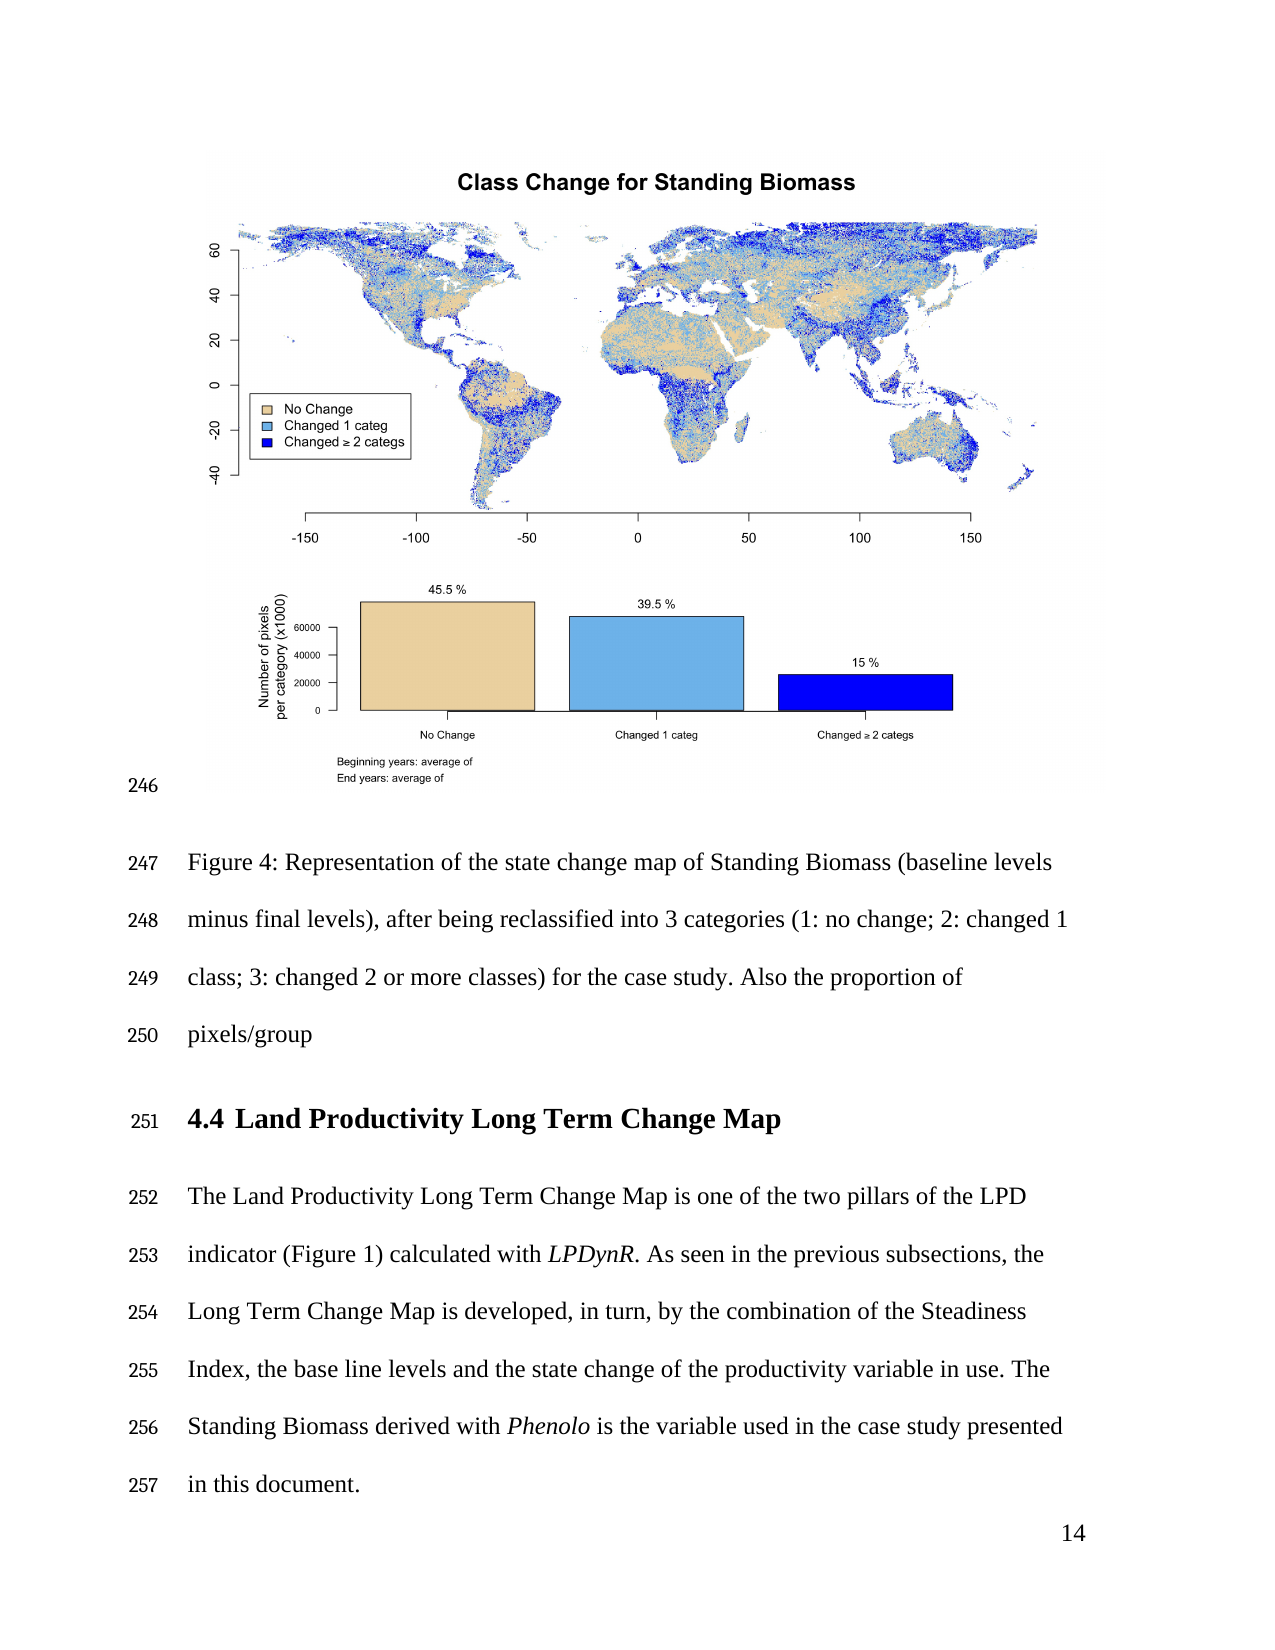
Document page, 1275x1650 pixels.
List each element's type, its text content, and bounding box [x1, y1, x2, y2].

subtitle Land Productivity Long Term Change Map [187, 1102, 1087, 1135]
text The Land Productivity Long Term Change Map is one of the two pillars of the LPD indicator (Figure 1) calculated with LPDynR. As seen in the previous subsections, the Long Term Change Map is developed, in turn, by the combination of the Steadiness Index, the base line levels and the state change of the productivity variable in use. The Standing Biomass derived with Phenolo is the variable used in the case study presented in this document. [187, 1181, 1087, 1497]
picture [206, 150, 1107, 793]
